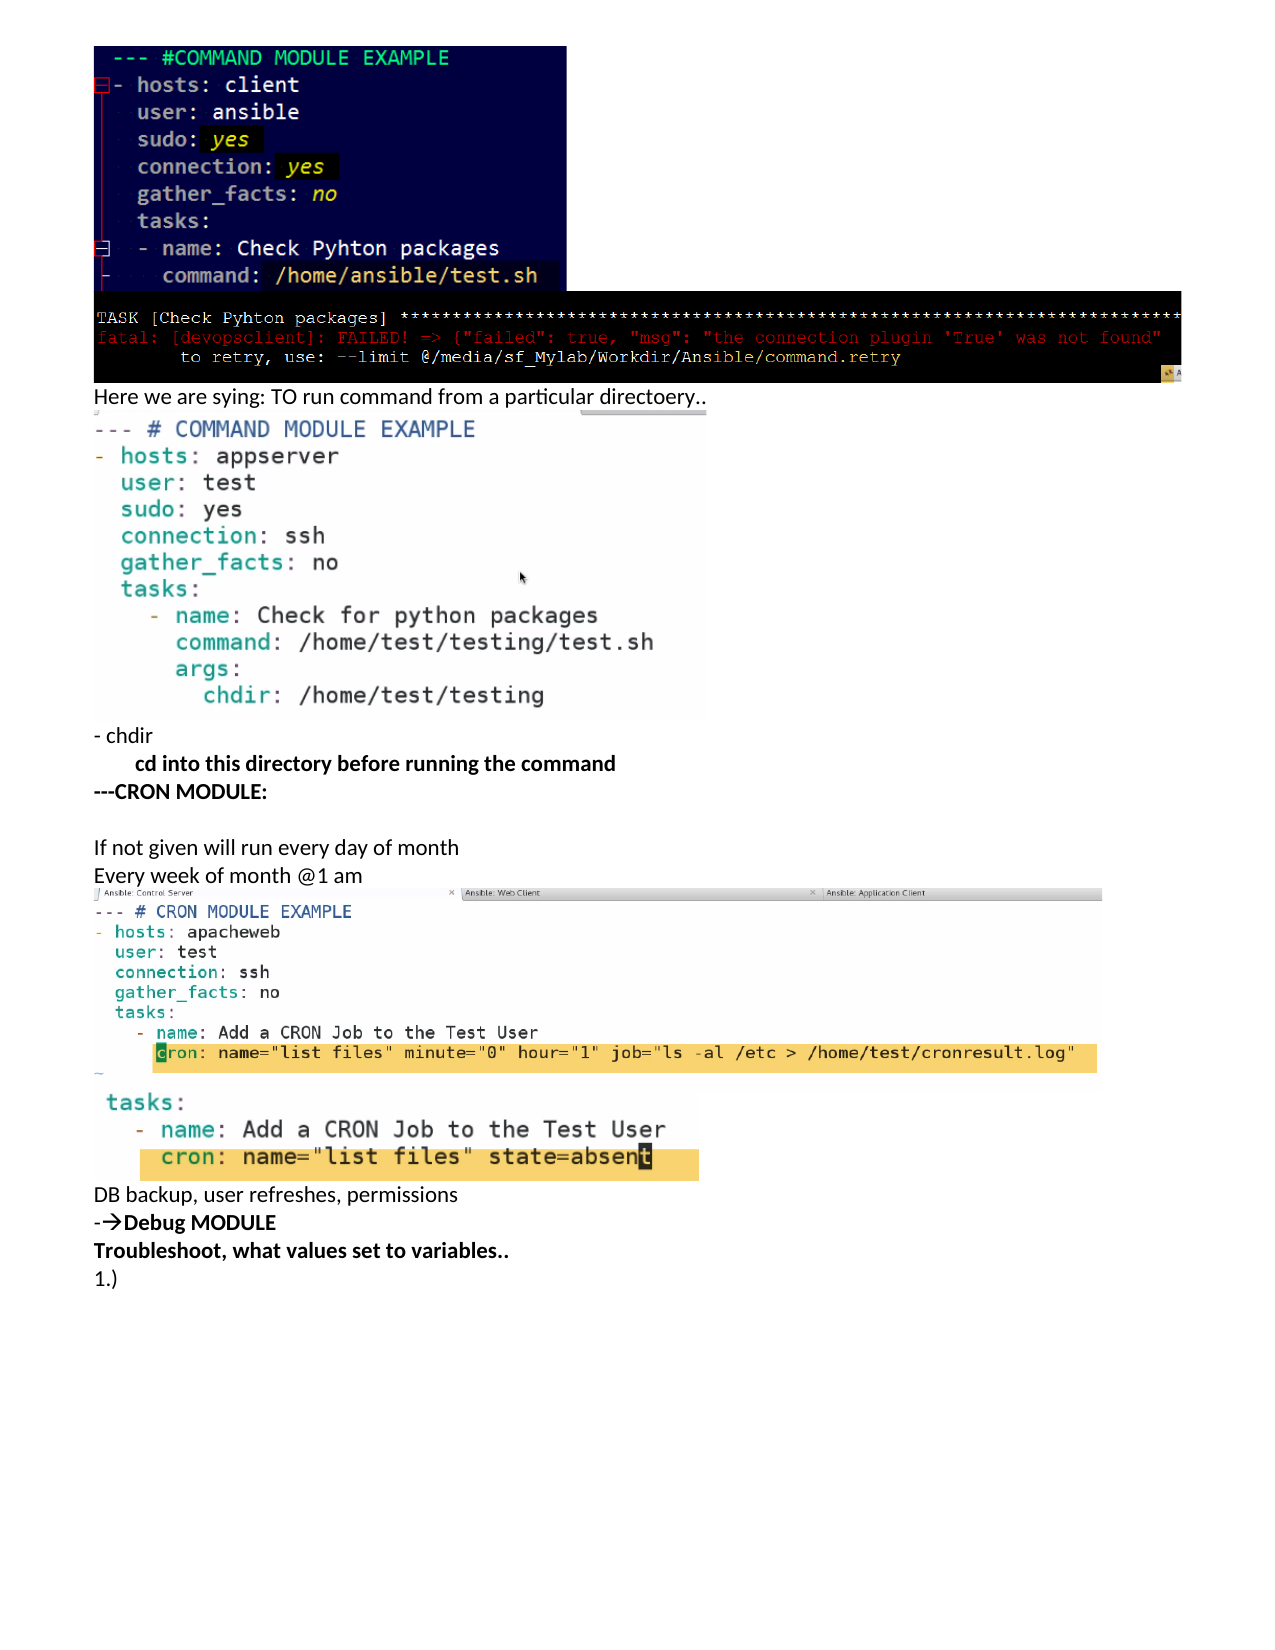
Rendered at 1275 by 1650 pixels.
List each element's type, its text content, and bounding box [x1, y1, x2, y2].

text 1.) [94, 1264, 1181, 1293]
text DB backup, user refreshes, permissions [94, 1181, 1181, 1208]
text cd into this directory before running the command [94, 749, 1181, 777]
text - chdir [94, 721, 1181, 749]
text Every week of month @1 am [94, 861, 1181, 1092]
text If not given will run every day of month [94, 833, 1181, 861]
text Troubleshoot, what values set to variables.. [94, 1237, 1181, 1264]
text ---CRON MODULE: [94, 777, 1181, 805]
picture [93, 888, 1103, 1181]
text Here we are sying: TO run command from a particular directoery.. [94, 383, 1181, 410]
picture [93, 46, 1182, 383]
text -Debug MODULE [94, 1208, 1181, 1237]
picture [93, 410, 707, 721]
